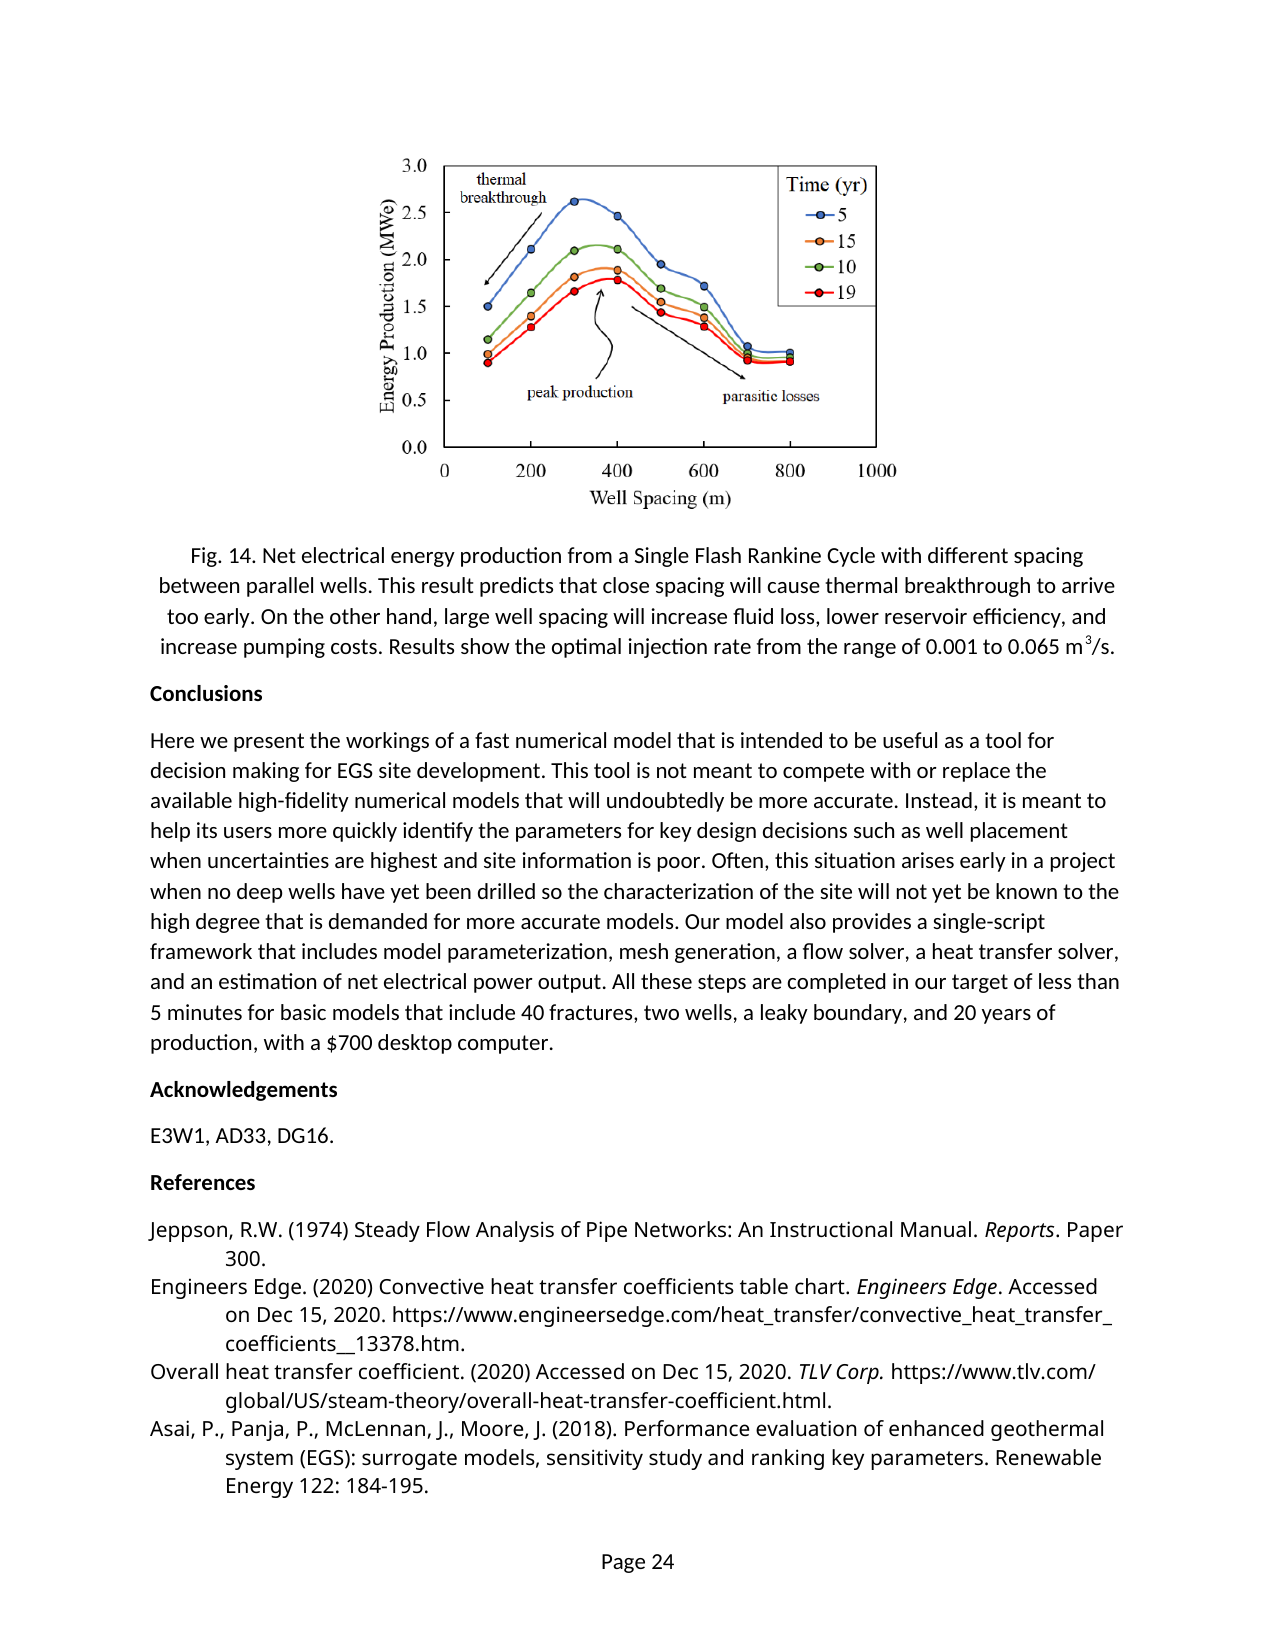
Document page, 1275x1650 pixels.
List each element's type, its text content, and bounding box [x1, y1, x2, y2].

text E3W1, AD33, DG16. [150, 1122, 1125, 1149]
text Jeppson, R.W. (1974) Steady Flow Analysis of Pipe Networks: An Instructional Manual. Reports. Paper 300. [150, 1215, 1125, 1272]
text Fig. 14. Net electrical energy production from a Single Flash Rankine Cycle with different spacing between parallel wells. This result predicts that close spacing will cause thermal breakthrough to arrive too early. On the other hand, large well spacing will increase fluid loss, lower reservoir efficiency, and increase pumping costs. Results show the optimal injection rate from the range of 0.001 to 0.065 m3/s. [150, 541, 1125, 660]
subtitle References [150, 1168, 1125, 1196]
text Here we present the workings of a fast numerical model that is intended to be useful as a tool for decision making for EGS site development. This tool is not meant to compete with or replace the available high-fidelity numerical models that will undoubtedly be more accurate. Instead, it is meant to help its users more quickly identify the parameters for key design decisions such as well placement when uncertainties are highest and site information is poor. Often, this situation arises early in a project when no deep wells have yet been drilled so the characterization of the site will not yet be known to the high degree that is demanded for more accurate models. Our model also provides a single-script framework that includes model parameterization, mesh generation, a flow solver, a heat transfer solver, and an estimation of net electrical power output. All these steps are completed in our target of less than 5 minutes for basic models that include 40 fractures, two wells, a leaky boundary, and 20 years of production, with a $700 desktop computer. [150, 726, 1125, 1056]
picture [362, 150, 913, 523]
text Asai, P., Panja, P., McLennan, J., Moore, J. (2018). Performance evaluation of enhanced geothermal system (EGS): surrogate models, sensitivity study and ranking key parameters. Renewable Energy 122: 184-195. [150, 1414, 1125, 1500]
subtitle Conclusions [150, 679, 1125, 707]
subtitle Acknowledgements [150, 1075, 1125, 1103]
text Engineers Edge. (2020) Convective heat transfer coefficients table chart. Engineers Edge. Accessed on Dec 15, 2020. https://www.engineersedge.com/heat_transfer/convective_heat_transfer_ coefficients__13378.htm. [150, 1272, 1125, 1357]
text Overall heat transfer coefficient. (2020) Accessed on Dec 15, 2020. TLV Corp. https://www.tlv.com/ global/US/steam-theory/overall-heat-transfer-coefficient.html. [150, 1357, 1125, 1414]
